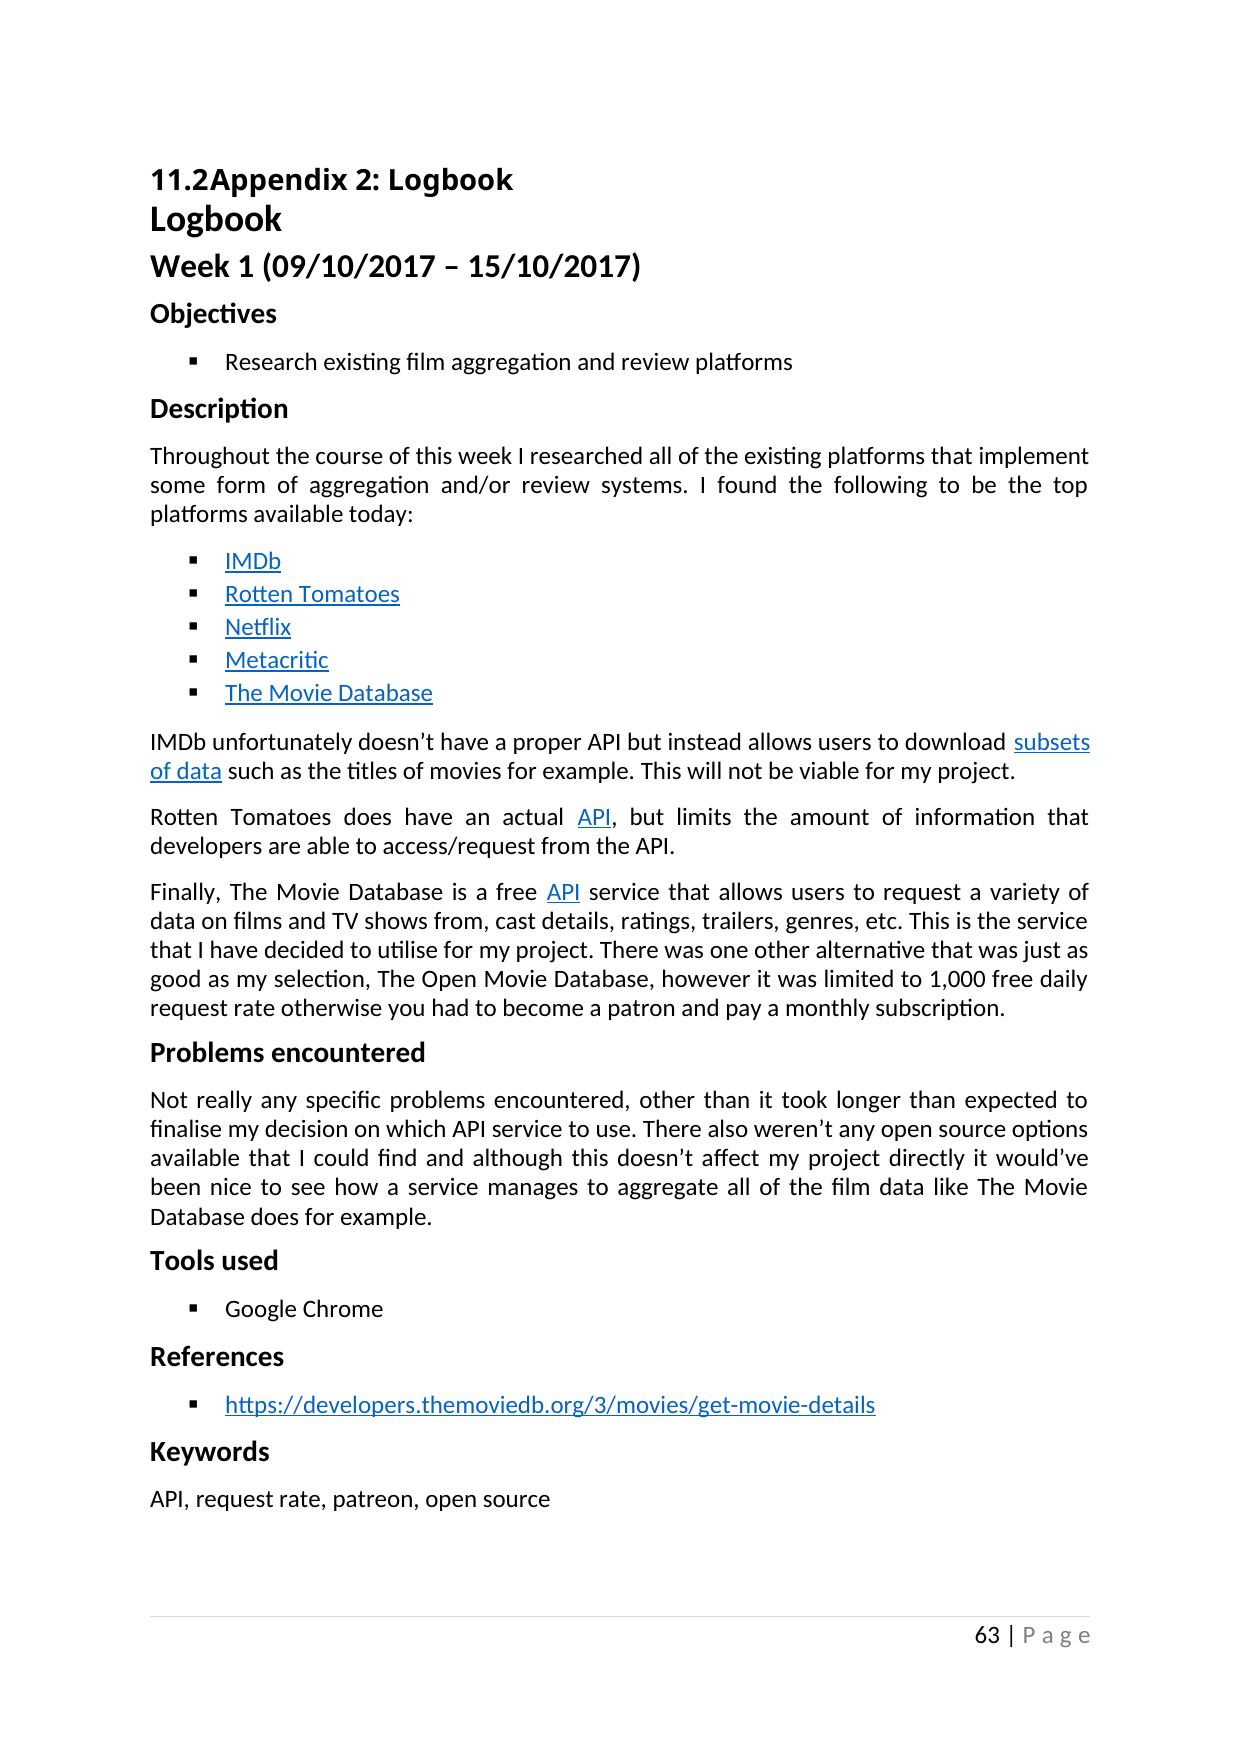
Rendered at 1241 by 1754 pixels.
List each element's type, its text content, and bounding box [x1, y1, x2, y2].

text Finally, The Movie Database is a free API service that allows users to request a variety of data on films and TV shows from, cast details, ratings, trailers, genres, etc. This is the service that I have decided to utilise for my project. There was one other alternative that was just as good as my selection, The Open Movie Database, however it was limited to 1,000 free daily request rate otherwise you had to become a patron and pay a monthly subscription. [150, 877, 1090, 1022]
list Rotten Tomatoes [187, 578, 1090, 609]
list IMDb [187, 545, 1090, 576]
list Google Chrome [187, 1293, 1090, 1324]
text Objectives [150, 300, 1090, 329]
text Problems encountered [150, 1039, 1090, 1068]
subtitle Appendix 2: Logbook [150, 167, 1090, 196]
list The Movie Database [187, 677, 1090, 708]
text Logbook [150, 208, 1090, 237]
list Metacritic [187, 644, 1090, 675]
list Netflix [187, 611, 1090, 642]
text Not really any specific problems encountered, other than it took longer than expected to finalise my decision on which API service to use. There also weren’t any open source options available that I could find and although this doesn’t affect my project directly it would’ve been nice to see how a service manages to aggregate all of the film data like The Movie Database does for example. [150, 1085, 1090, 1231]
text Throughout the course of this week I researched all of the existing platforms that implement some form of aggregation and/or review systems. I found the following to be the top platforms available today: [150, 441, 1090, 529]
text Week 1 (09/10/2017 – 15/10/2017) [150, 254, 1090, 283]
text Keywords [150, 1438, 1090, 1467]
list https://developers.themoviedb.org/3/movies/get-movie-details [187, 1389, 1090, 1419]
text IMDb unfortunately doesn’t have a proper API but instead allows users to download subsets of data such as the titles of movies for example. This will not be viable for my project. [150, 727, 1090, 785]
text Tools used [150, 1247, 1090, 1277]
text API, request rate, patreon, open source [150, 1484, 1090, 1513]
text Rotten Tomatoes does have an actual API, but limits the amount of information that developers are able to access/request from the API. [150, 802, 1090, 860]
text References [150, 1343, 1090, 1372]
text Description [150, 395, 1090, 424]
list Research existing film aggregation and review platforms [187, 346, 1090, 376]
